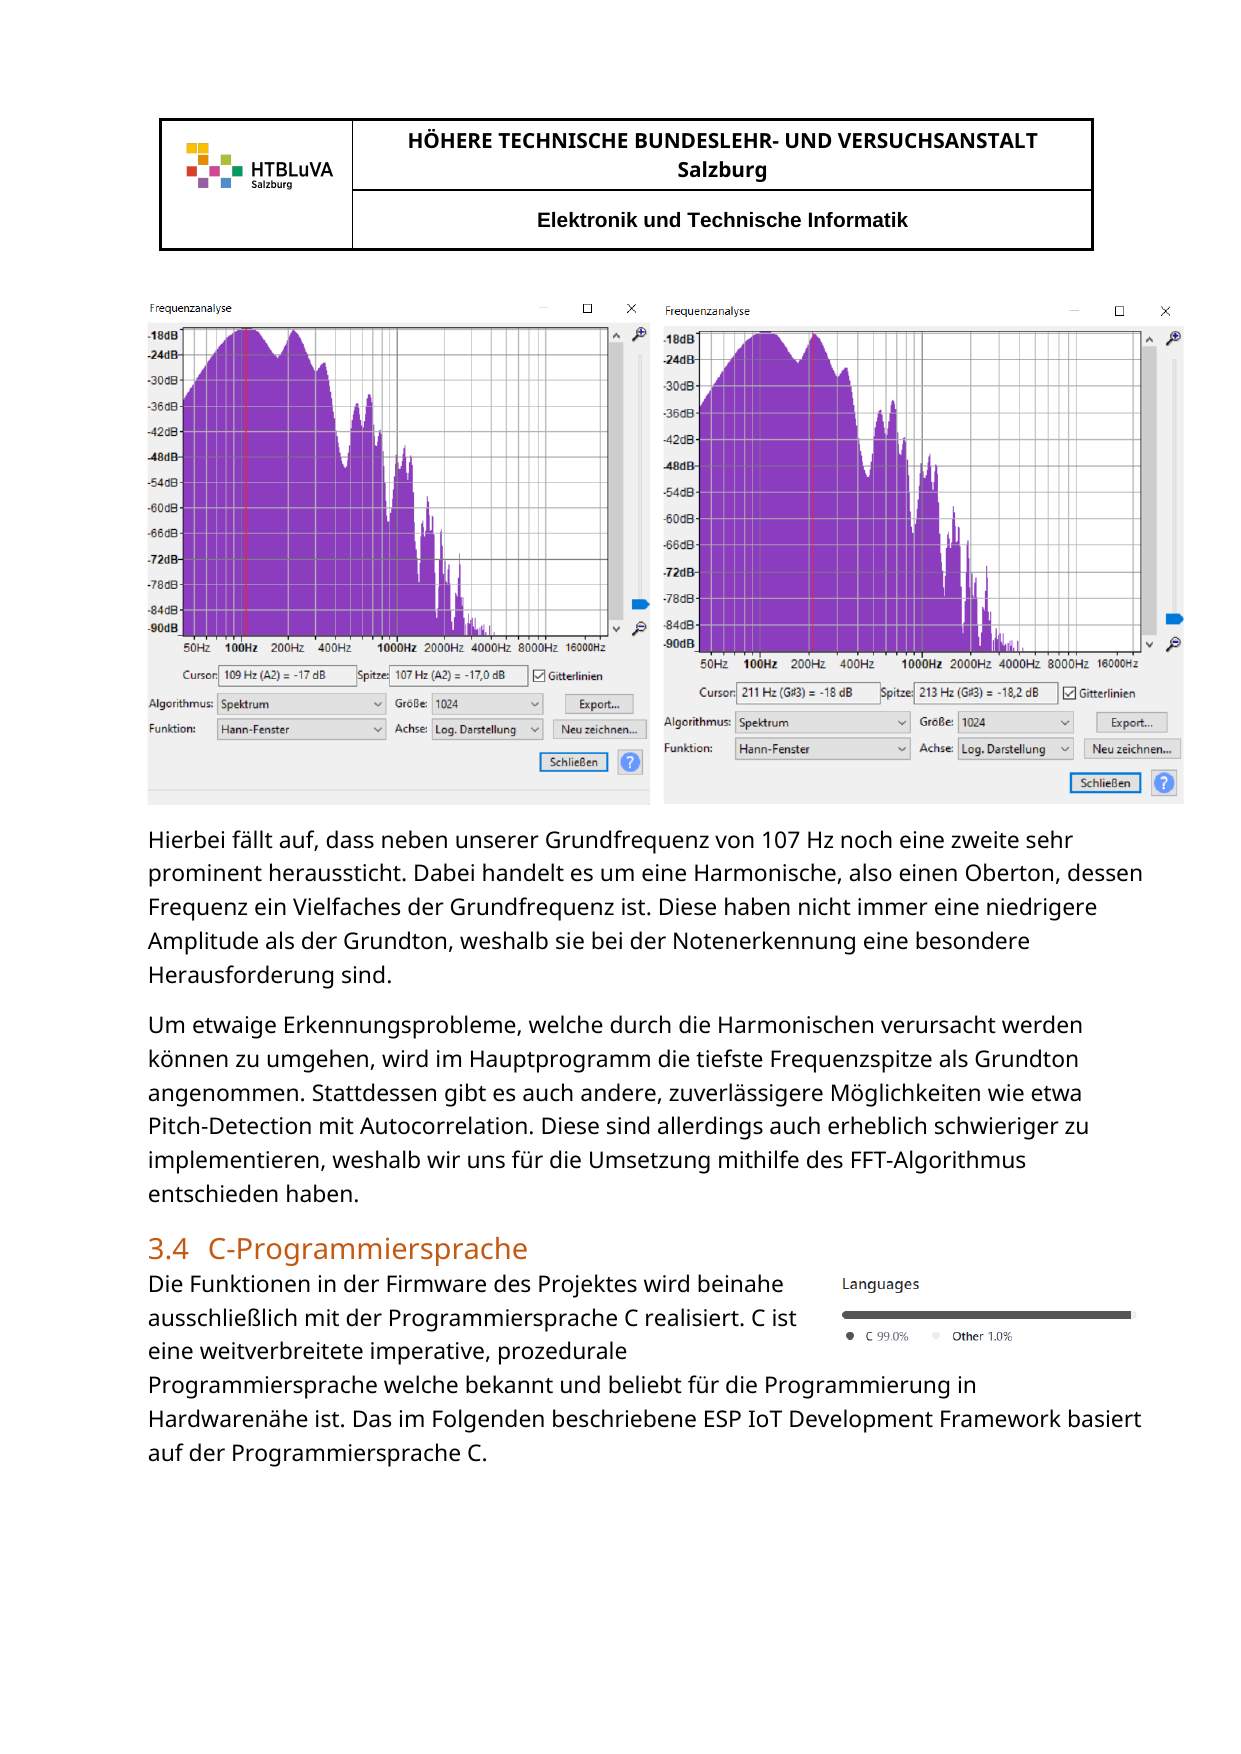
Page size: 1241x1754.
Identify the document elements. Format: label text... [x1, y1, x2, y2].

picture [164, 123, 352, 208]
picture [833, 1268, 1139, 1354]
subtitle C-Programmiersprache [148, 1228, 1144, 1268]
picture [147, 298, 651, 805]
text Die Funktionen in der Firmware des Projektes wird beinahe ausschließlich mit der Programmiersprache C realisiert. C ist eine weitverbreitete imperative, prozedurale Programmiersprache welche bekannt und beliebt für die Programmierung in Hardwarenähe ist. Das im Folgenden beschriebene ESP IoT Development Framework basiert auf der Programmiersprache C. [148, 1268, 1144, 1468]
picture [663, 299, 1184, 804]
text Hierbei fällt auf, dass neben unserer Grundfrequenz von 107 Hz noch eine zweite sehr prominent heraussticht. Dabei handelt es um eine Harmonische, also einen Oberton, dessen Frequenz ein Vielfaches der Grundfrequenz ist. Diese haben nicht immer eine niedrigere Amplitude als der Grundton, weshalb sie bei der Notenerkennung eine besondere Herausforderung sind. [148, 823, 1144, 990]
text Um etwaige Erkennungsprobleme, welche durch die Harmonischen verursacht werden können zu umgehen, wird im Hauptprogramm die tiefste Frequenzspitze als Grundton angenommen. Stattdessen gibt es auch andere, zuverlässigere Möglichkeiten wie etwa Pitch-Detection mit Autocorrelation. Diese sind allerdings auch erheblich schwieriger zu implementieren, weshalb wir uns für die Umsetzung mithilfe des FFT-Algorithmus entschieden haben. [148, 1009, 1144, 1209]
